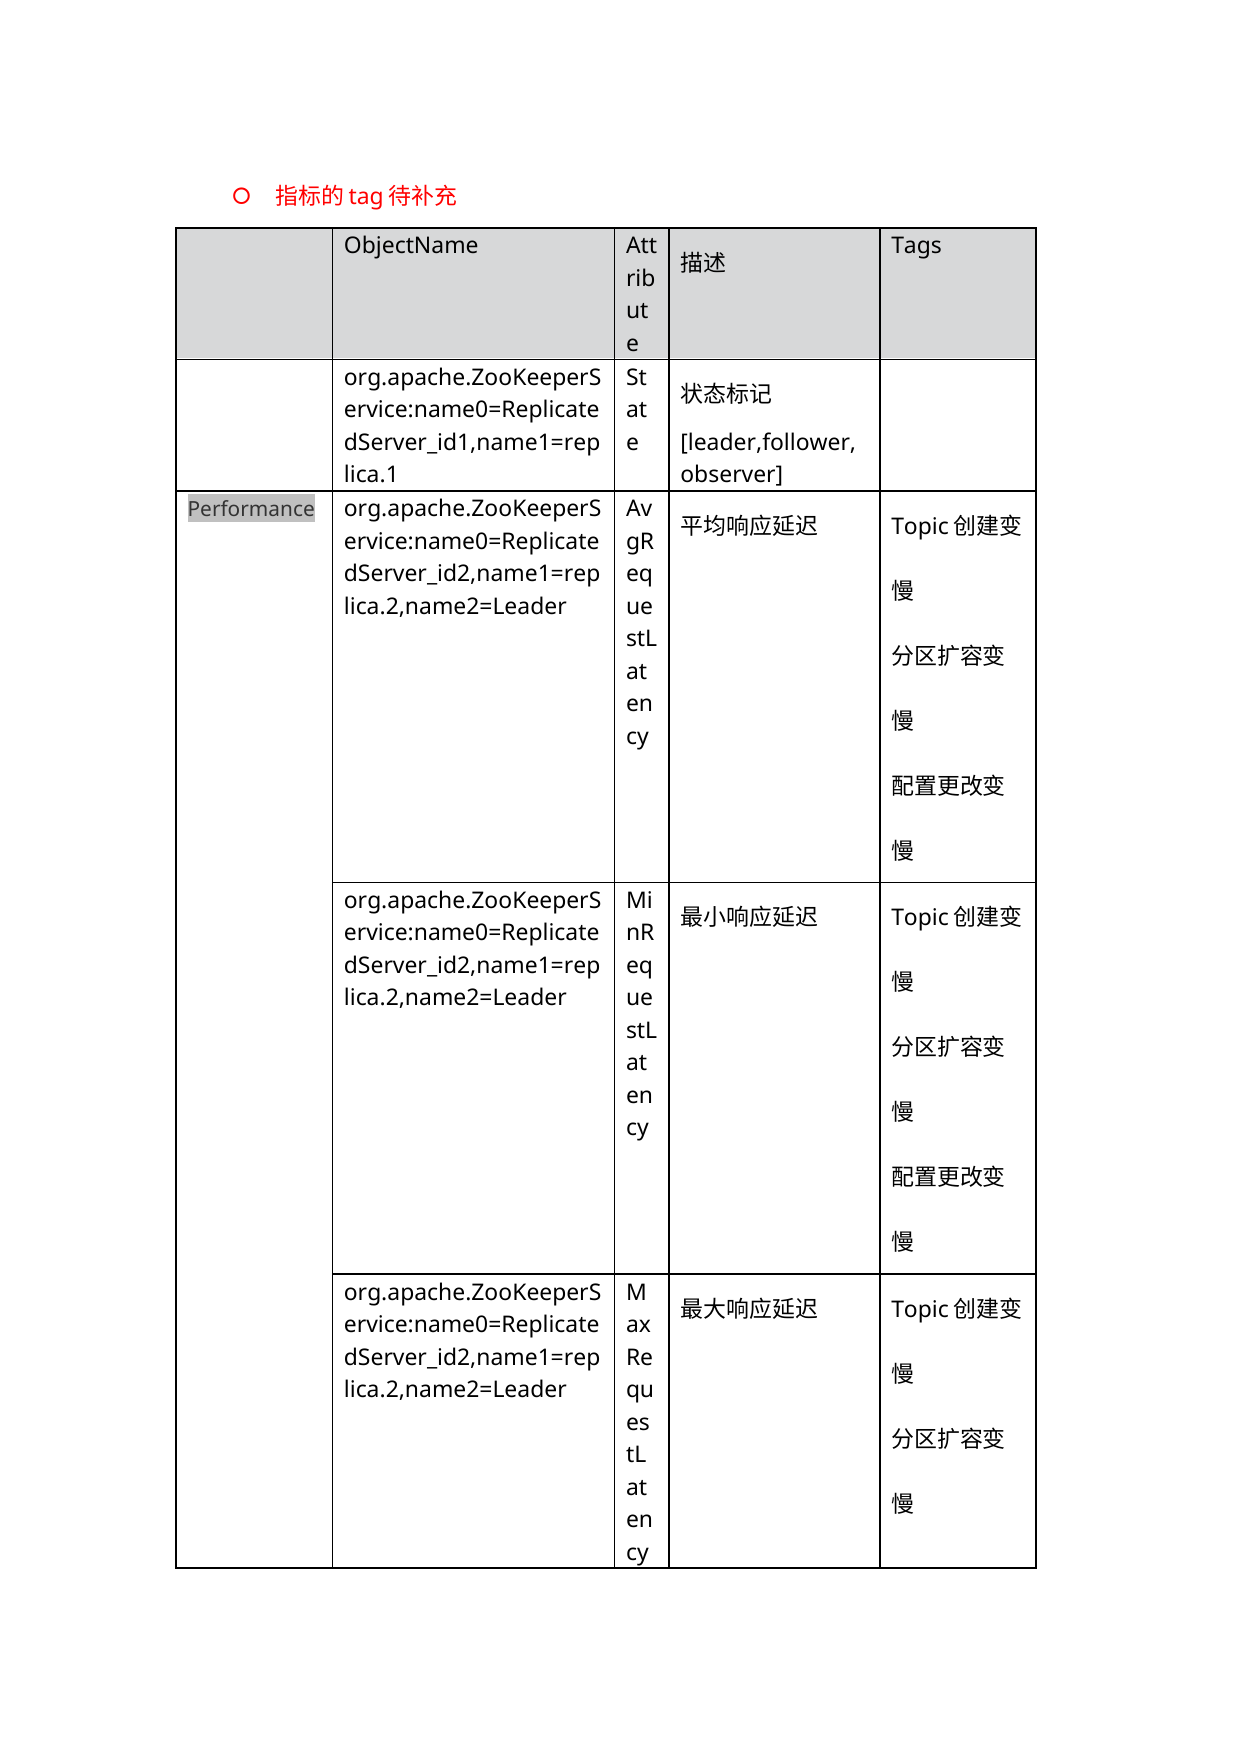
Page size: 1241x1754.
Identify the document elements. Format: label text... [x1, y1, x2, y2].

table_cell MaxRequestLatency [615, 1275, 668, 1567]
table_cell Topic创建变慢 分区扩容变慢 配置更改变慢 [881, 492, 1035, 882]
table_cell 最大响应延迟 [670, 1275, 879, 1567]
table_cell 平均响应延迟 [670, 492, 879, 882]
table_cell 状态标记[leader,follower,observer] [670, 360, 879, 490]
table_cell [333, 883, 614, 1273]
table_header 描述 [670, 229, 879, 358]
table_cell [333, 1275, 614, 1567]
table_cell MinRequestLatency [615, 883, 668, 1273]
table_cell org.apache.ZooKeeperService:name0=ReplicatedServer_id2,name1=replica.2,name2=Leader [333, 492, 614, 882]
table_header [177, 229, 332, 358]
table_header Attribute [615, 229, 668, 358]
table_cell [177, 360, 332, 490]
table_cell Topic创建变慢 分区扩容变慢 配置更改变慢 [881, 883, 1035, 1273]
table_cell [881, 360, 1035, 490]
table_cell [881, 1275, 1035, 1567]
table_cell org.apache.ZooKeeperService:name0=ReplicatedServer_id1,name1=replica.1 [333, 360, 614, 490]
table_header ObjectName [333, 229, 614, 358]
table_cell 最小响应延迟 [670, 883, 879, 1273]
table_header Tags [881, 229, 1035, 358]
table_cell Performance [177, 492, 332, 1567]
table_cell AvgRequestLatency [615, 492, 668, 882]
table_cell State [615, 360, 668, 490]
list 指标的tag待补充 [231, 162, 1053, 227]
